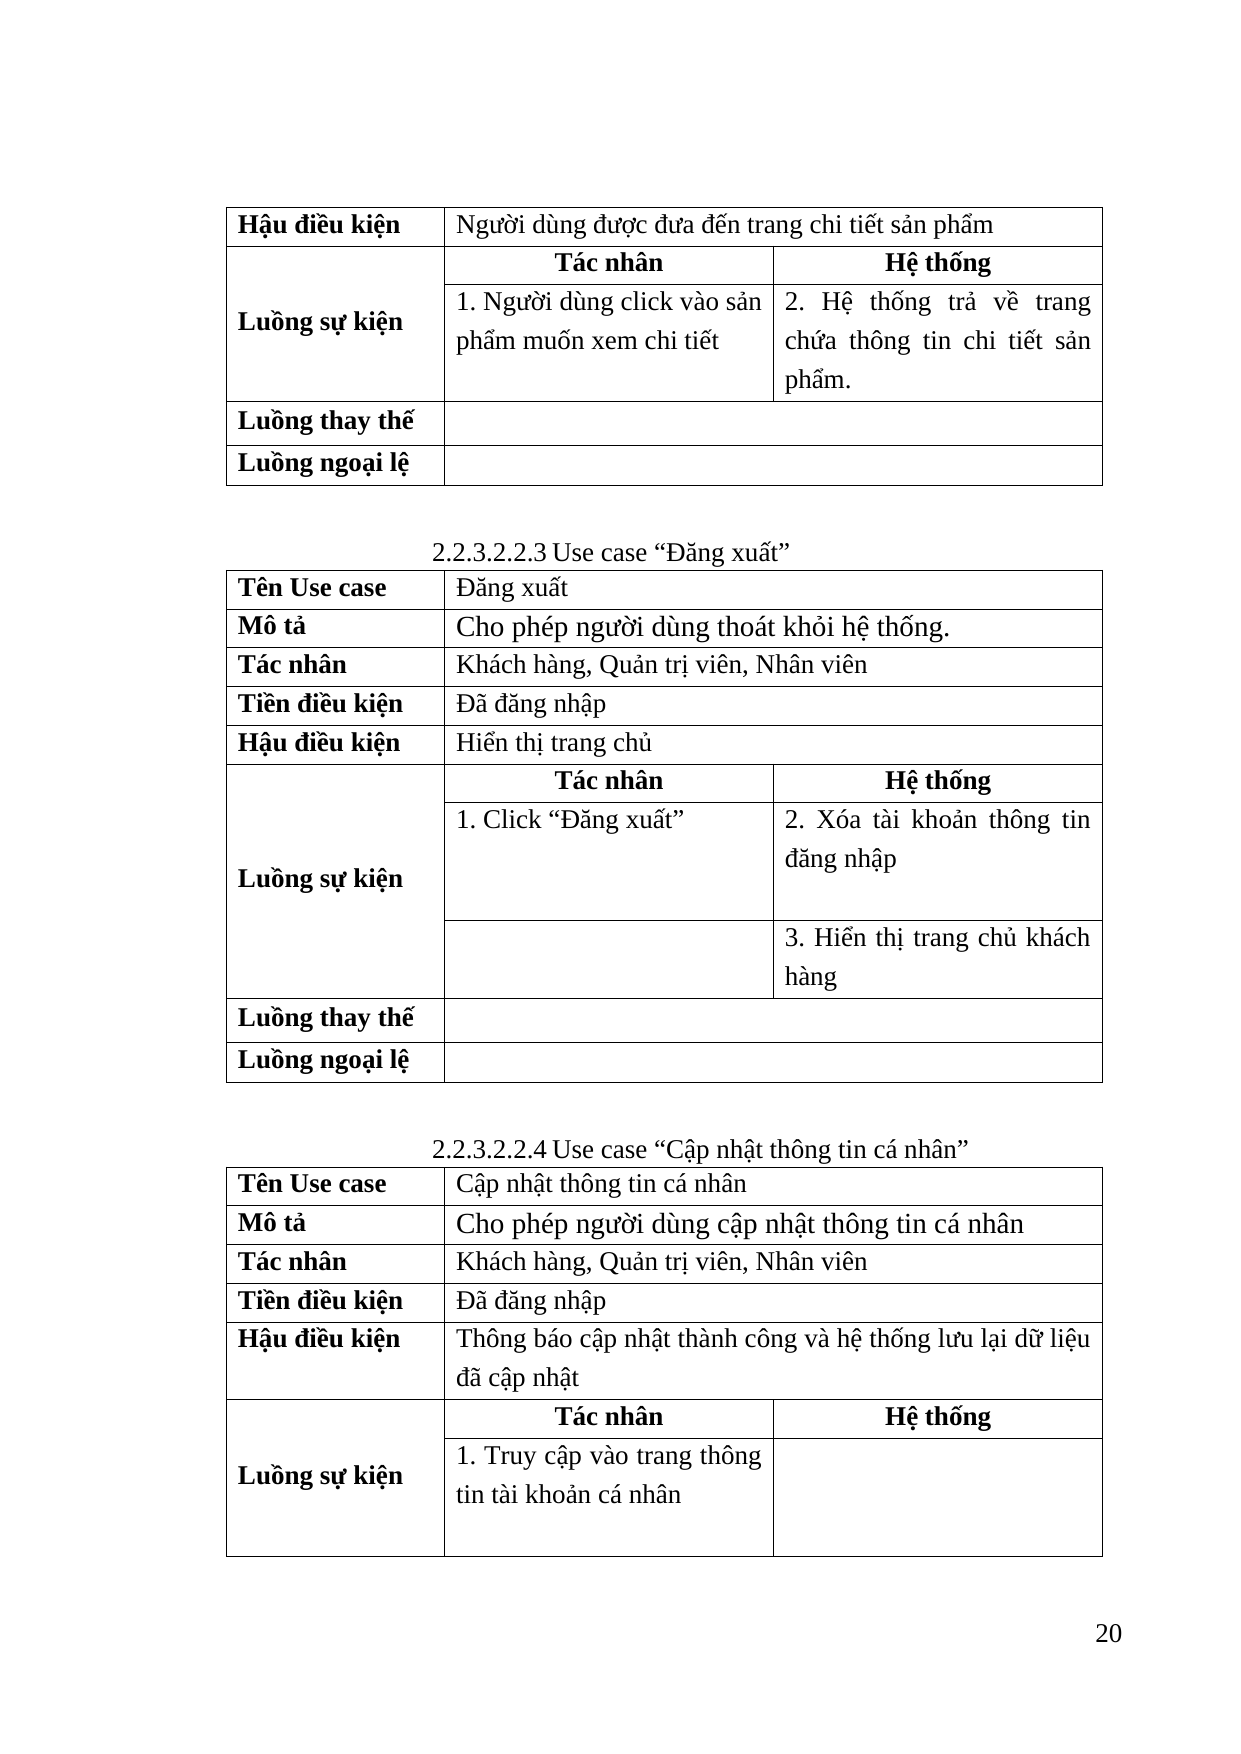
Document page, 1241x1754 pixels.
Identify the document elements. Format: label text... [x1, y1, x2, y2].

table_cell 3. Hiển thị trang chủ khách hàng [774, 921, 1102, 998]
table_cell Đã đăng nhập [445, 687, 1102, 725]
table_cell Đã đăng nhập [445, 1284, 1102, 1322]
table_cell Tiền điều kiện [227, 1284, 444, 1322]
table_cell Cho phép người dùng thoát khỏi hệ thống. [445, 610, 1102, 647]
table_header Cập nhật thông tin cá nhân [445, 1168, 1102, 1205]
table_cell Hệ thống [774, 1400, 1102, 1438]
table_cell Hệ thống [774, 247, 1102, 284]
table_cell Luồng sự kiện [227, 247, 444, 401]
table_cell [445, 446, 1102, 485]
table_cell Tác nhân [445, 247, 773, 284]
table_cell Mô tả [227, 610, 444, 647]
table_cell Tác nhân [227, 648, 444, 686]
table_cell Tiền điều kiện [227, 687, 444, 725]
table_cell Thông báo cập nhật thành công và hệ thống lưu lại dữ liệu đã cập nhật [445, 1323, 1102, 1399]
table_cell [445, 999, 1102, 1042]
table_header Tên Use case [227, 571, 444, 608]
table_cell Hậu điều kiện [227, 726, 444, 763]
table_cell Luồng thay thế [227, 999, 444, 1042]
table_header Đăng xuất [445, 571, 1102, 608]
table_cell Luồng sự kiện [227, 765, 444, 998]
table_cell Tác nhân [445, 765, 773, 802]
table_cell 1. Truy cập vào trang thông tin tài khoản cá nhân [445, 1439, 773, 1556]
table_cell Tác nhân [445, 1400, 773, 1438]
table_cell Mô tả [227, 1206, 444, 1244]
table_cell Hệ thống [774, 765, 1102, 802]
table_cell Hậu điều kiện [227, 208, 444, 246]
table_cell Cho phép người dùng cập nhật thông tin cá nhân [445, 1206, 1102, 1244]
table_cell Luồng sự kiện [227, 1400, 444, 1556]
subtitle Use case “Cập nhật thông tin cá nhân” [432, 1133, 1122, 1164]
table_cell Khách hàng, Quản trị viên, Nhân viên [445, 1245, 1102, 1283]
table_cell Người dùng được đưa đến trang chi tiết sản phẩm [445, 208, 1102, 246]
table_cell Luồng thay thế [227, 402, 444, 445]
table_cell 1. Người dùng click vào sản phẩm muốn xem chi tiết [445, 285, 773, 401]
table_cell Khách hàng, Quản trị viên, Nhân viên [445, 648, 1102, 686]
table_cell Tác nhân [227, 1245, 444, 1283]
table_cell [445, 402, 1102, 445]
table_header Tên Use case [227, 1168, 444, 1205]
table_cell [445, 921, 773, 998]
table_cell 2. Hệ thống trả về trang chứa thông tin chi tiết sản phẩm. [774, 285, 1102, 401]
table_cell Hậu điều kiện [227, 1323, 444, 1399]
table_cell 1. Click “Đăng xuất” [445, 803, 773, 920]
subtitle Use case “Đăng xuất” [432, 536, 1122, 567]
table_cell 2. Xóa tài khoản thông tin đăng nhập [774, 803, 1102, 920]
table_cell Luồng ngoại lệ [227, 446, 444, 485]
table_cell [445, 1043, 1102, 1082]
table_cell Hiển thị trang chủ [445, 726, 1102, 763]
table_cell Luồng ngoại lệ [227, 1043, 444, 1082]
table_cell [774, 1439, 1102, 1556]
